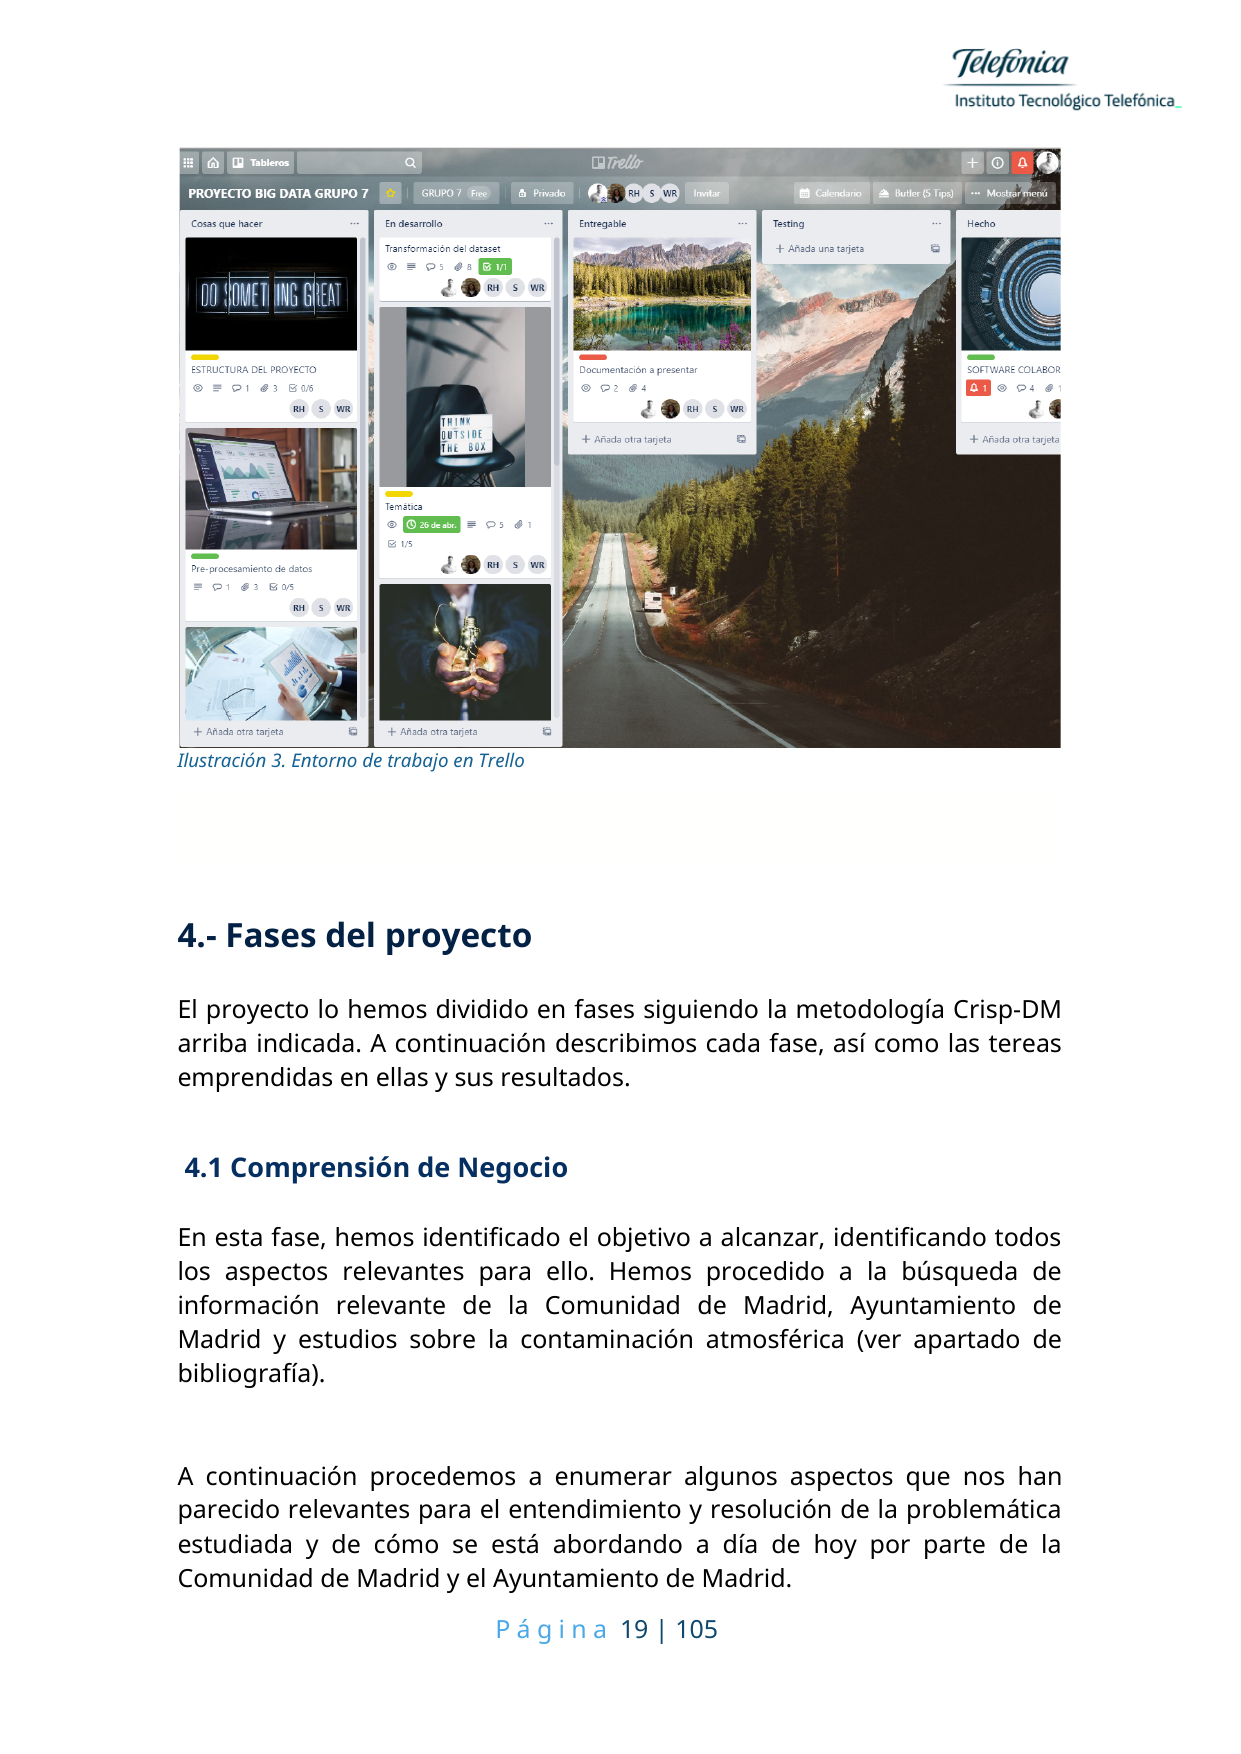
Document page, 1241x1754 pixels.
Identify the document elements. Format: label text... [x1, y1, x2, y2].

text En esta fase, hemos identificado el objetivo a alcanzar, identificando todos los aspectos relevantes para ello. Hemos procedido a la búsqueda de información relevante de la Comunidad de Madrid, Ayuntamiento de Madrid y estudios sobre la contaminación atmosférica (ver apartado de bibliografía). [177, 1220, 1063, 1390]
text El proyecto lo hemos dividido en fases siguiendo la metodología Crisp-DM arriba indicada. A continuación describimos cada fase, así como las tereas emprendidas en ellas y sus resultados. [177, 992, 1063, 1094]
subtitle 4.- Fases del proyecto [177, 912, 1063, 958]
subtitle 4.1 Comprensión de Negocio [177, 1149, 1063, 1186]
picture [892, 21, 1215, 128]
text A continuación procedemos a enumerar algunos aspectos que nos han parecido relevantes para el entendimiento y resolución de la problemática estudiada y de cómo se está abordando a día de hoy por parte de la Comunidad de Madrid y el Ayuntamiento de Madrid. [177, 1458, 1063, 1594]
picture [179, 147, 1061, 748]
